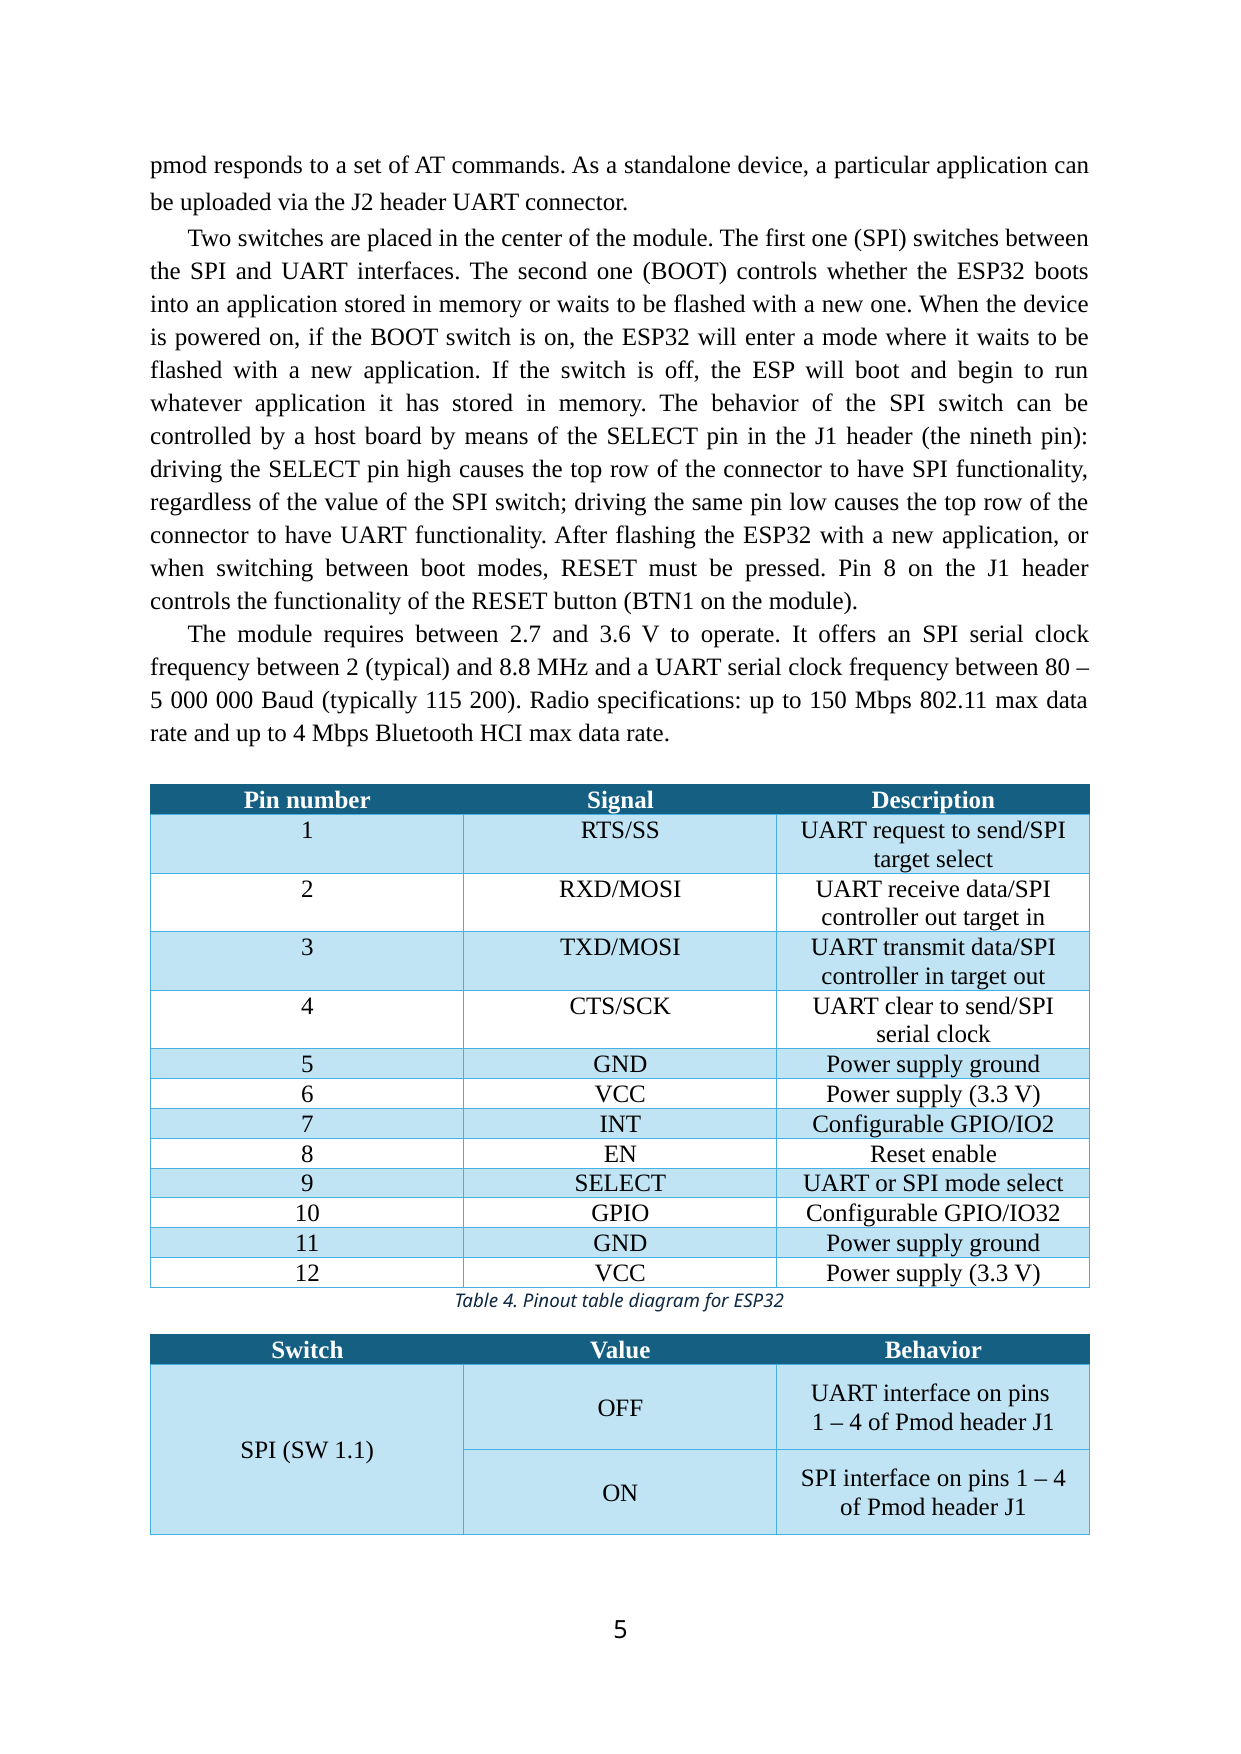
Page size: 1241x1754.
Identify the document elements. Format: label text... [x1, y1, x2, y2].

table_cell 3 [151, 932, 463, 990]
table_cell Power supply ground [777, 1049, 1089, 1078]
table_cell Power supply (3.3 V) [777, 1258, 1089, 1287]
table_cell SPI (SW 1.1) [151, 1365, 463, 1534]
table_header Pin number [151, 785, 463, 814]
table_header Description [777, 785, 1089, 814]
table_cell Configurable GPIO/IO32 [777, 1198, 1089, 1227]
table_cell CTS/SCK [464, 991, 776, 1048]
table_cell Reset enable [777, 1139, 1089, 1167]
table_cell UART request to send/SPI target select [777, 815, 1089, 873]
table_cell RTS/SS [464, 815, 776, 873]
table_cell 4 [151, 991, 463, 1048]
text Two switches are placed in the center of the module. The first one (SPI) switches between the SPI and UART interfaces. The second one (BOOT) controls whether the ESP32 boots into an application stored in memory or waits to be flashed with a new one. When the device is powered on, if the BOOT switch is on, the ESP32 will enter a mode where it waits to be flashed with a new application. If the switch is off, the ESP will boot and begin to run whatever application it has stored in memory. The behavior of the SPI switch can be controlled by a host board by means of the SELECT pin in the J1 header (the nineth pin): driving the SELECT pin high causes the top row of the connector to have SPI functionality, regardless of the value of the SPI switch; driving the same pin low causes the top row of the connector to have UART functionality. After flashing the ESP32 with a new application, or when switching between boot modes, RESET must be pressed. Pin 8 on the J1 header controls the functionality of the RESET button (BTN1 on the module). [150, 223, 1090, 615]
table_cell VCC [464, 1258, 776, 1287]
table_cell VCC [464, 1079, 776, 1108]
table_cell RXD/MOSI [464, 874, 776, 931]
table_cell Configurable GPIO/IO2 [777, 1109, 1089, 1138]
table_cell GPIO [464, 1198, 776, 1227]
text The module requires between 2.7 and 3.6 V to operate. It offers an SPI serial clock frequency between 2 (typical) and 8.8 MHz and a UART serial clock frequency between 80 – 5 000 000 Baud (typically 115 200). Radio specifications: up to 150 Mbps 802.11 max data rate and up to 4 Mbps Bluetooth HCI max data rate. [150, 619, 1090, 747]
table_cell 5 [151, 1049, 463, 1078]
table_header Behavior [777, 1335, 1089, 1364]
table_cell UART receive data/SPI controller out target in [777, 874, 1089, 931]
table_cell Power supply (3.3 V) [777, 1079, 1089, 1108]
table_cell 7 [151, 1109, 463, 1138]
table_cell EN [464, 1139, 776, 1167]
table_cell ON [464, 1450, 776, 1534]
table_cell GND [464, 1228, 776, 1257]
table_cell UART interface on pins 1 – 4 of Pmod header J1 [777, 1365, 1089, 1449]
table_header Signal [464, 785, 776, 814]
table_cell Power supply ground [777, 1228, 1089, 1257]
table_cell 10 [151, 1198, 463, 1227]
table_cell INT [464, 1109, 776, 1138]
table_cell UART clear to send/SPI serial clock [777, 991, 1089, 1048]
table_cell 2 [151, 874, 463, 931]
table_cell TXD/MOSI [464, 932, 776, 990]
table_cell 1 [151, 815, 463, 873]
table_header Value [464, 1335, 776, 1364]
table_header Switch [151, 1335, 463, 1364]
table_cell SELECT [464, 1169, 776, 1197]
table_cell 9 [151, 1169, 463, 1197]
table_cell 11 [151, 1228, 463, 1257]
table_cell 8 [151, 1139, 463, 1167]
table_cell SPI interface on pins 1 – 4 of Pmod header J1 [777, 1450, 1089, 1534]
table_cell OFF [464, 1365, 776, 1449]
table_cell GND [464, 1049, 776, 1078]
table_cell UART or SPI mode select [777, 1169, 1089, 1197]
table_cell 6 [151, 1079, 463, 1108]
table_cell UART transmit data/SPI controller in target out [777, 932, 1089, 990]
table_cell 12 [151, 1258, 463, 1287]
